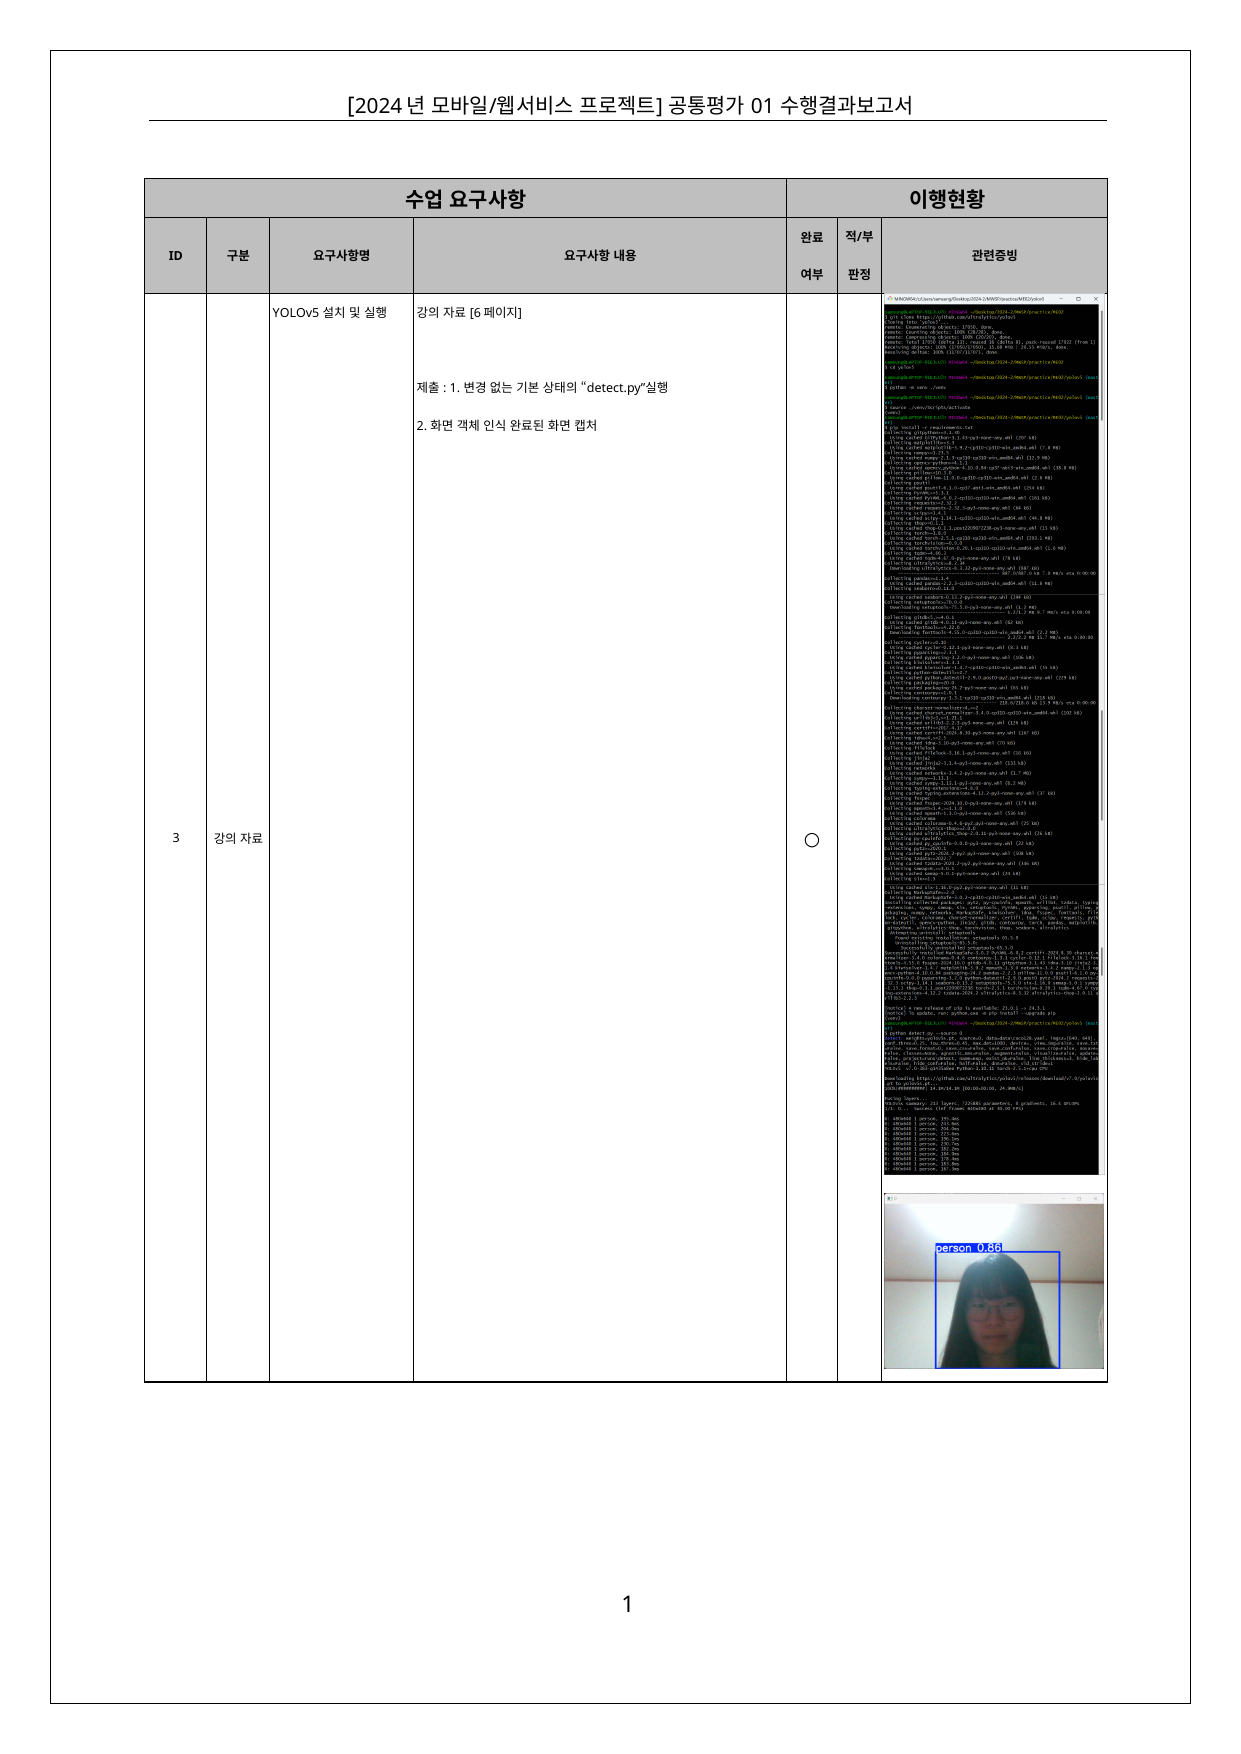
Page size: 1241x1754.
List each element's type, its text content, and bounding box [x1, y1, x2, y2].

table_cell [882, 294, 1107, 1381]
table_cell 관련증빙 [882, 218, 1107, 293]
table_cell YOLOv5 설치 및 실행 [270, 294, 413, 1381]
table_cell 적/부 판정 [838, 218, 881, 293]
table_cell ○ [787, 294, 837, 1381]
table_cell [838, 294, 881, 1381]
table_cell 완료 여부 [787, 218, 837, 293]
table_cell 구분 [207, 218, 269, 293]
picture [884, 293, 1105, 1175]
table_header 이행현황 [787, 179, 1107, 217]
table_cell ID [145, 218, 206, 293]
table_cell 요구사항명 [270, 218, 413, 293]
table_header 수업 요구사항 [145, 179, 786, 217]
picture [884, 1193, 1104, 1369]
table_cell 3 [145, 294, 206, 1381]
table_cell 강의 자료 [6페이지] 제출 : 1. 변경 없는 기본 상태의 “detect.py”실행 2. 화면 객체 인식 완료된 화면 캡처 [414, 294, 786, 1381]
table_cell 요구사항 내용 [414, 218, 786, 293]
table_cell 강의 자료 [207, 294, 269, 1381]
